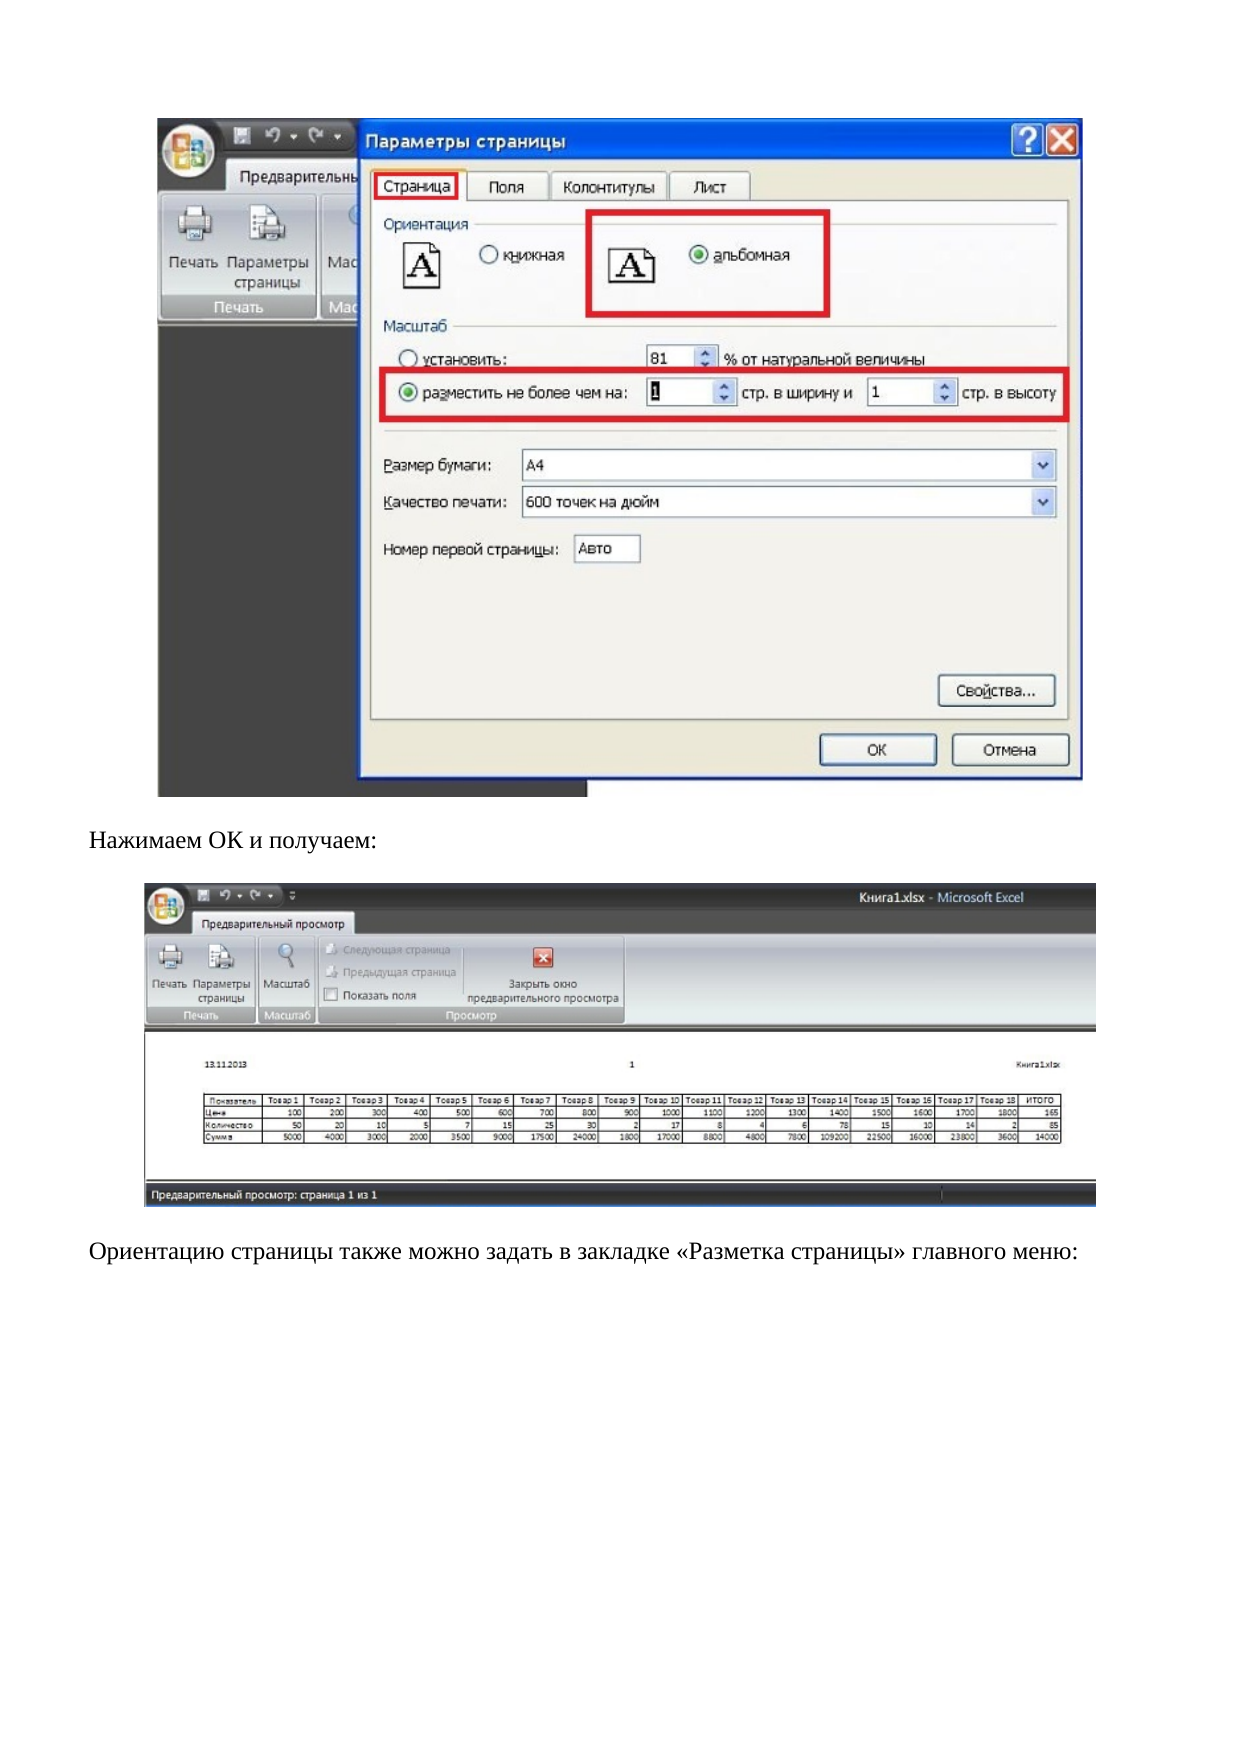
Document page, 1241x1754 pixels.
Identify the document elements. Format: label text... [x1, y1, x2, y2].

text Ориентацию страницы также можно задать в закладке «Разметка страницы» главного меню: [88, 1236, 1152, 1265]
picture [144, 883, 1096, 1207]
text Нажимаем ОК и получаем: [88, 825, 1152, 854]
picture [157, 118, 1083, 797]
